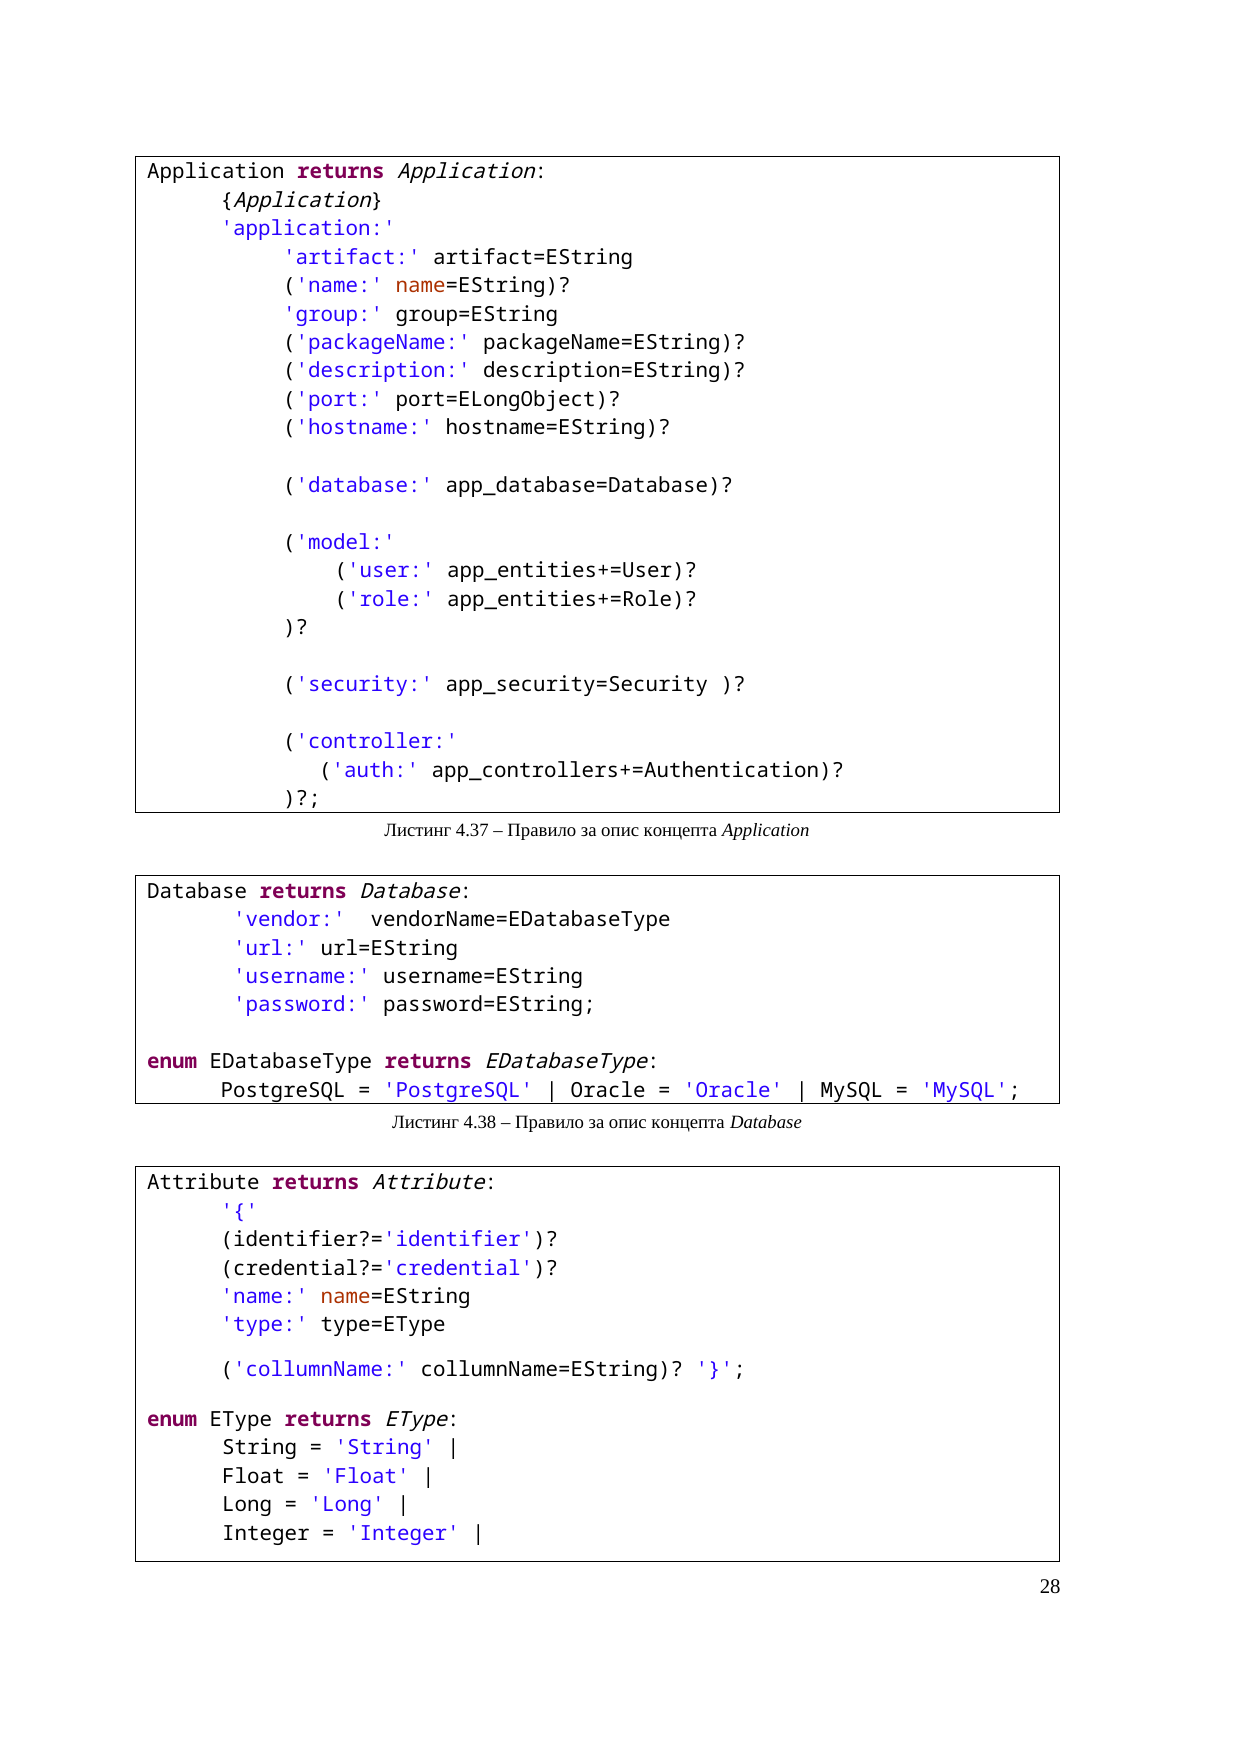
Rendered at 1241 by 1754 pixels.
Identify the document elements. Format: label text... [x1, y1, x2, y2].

text Листинг 4.37 – Правило за опис концепта Application [135, 819, 1060, 841]
text Листинг 4.38 – Правило за опис концепта Database [135, 1111, 1060, 1132]
table_header Application returns Application: {Application} 'application:' 'artifact:' artifact=EString ('name:' name=EString)? 'group:' group=EString ('packageName:' packageName=EString)? ('description:' description=EString)? ('port:' port=ELongObject)? ('hostname:' hostname=EString)? ('database:' app_database=Database)? ('model:' ('user:' app_entities+=User)? ('role:' app_entities+=Role)? )? ('security:' app_security=Security )? ('controller:' ('auth:' app_controllers+=Authentication)? )?; [136, 157, 1059, 812]
table_header Database returns Database: 'vendor:' vendorName=EDatabaseType 'url:' url=EString 'username:' username=EString 'password:' password=EString; enum EDatabaseType returns EDatabaseType: PostgreSQL = 'PostgreSQL' | Oracle = 'Oracle' | MySQL = 'MySQL'; [136, 876, 1059, 1103]
